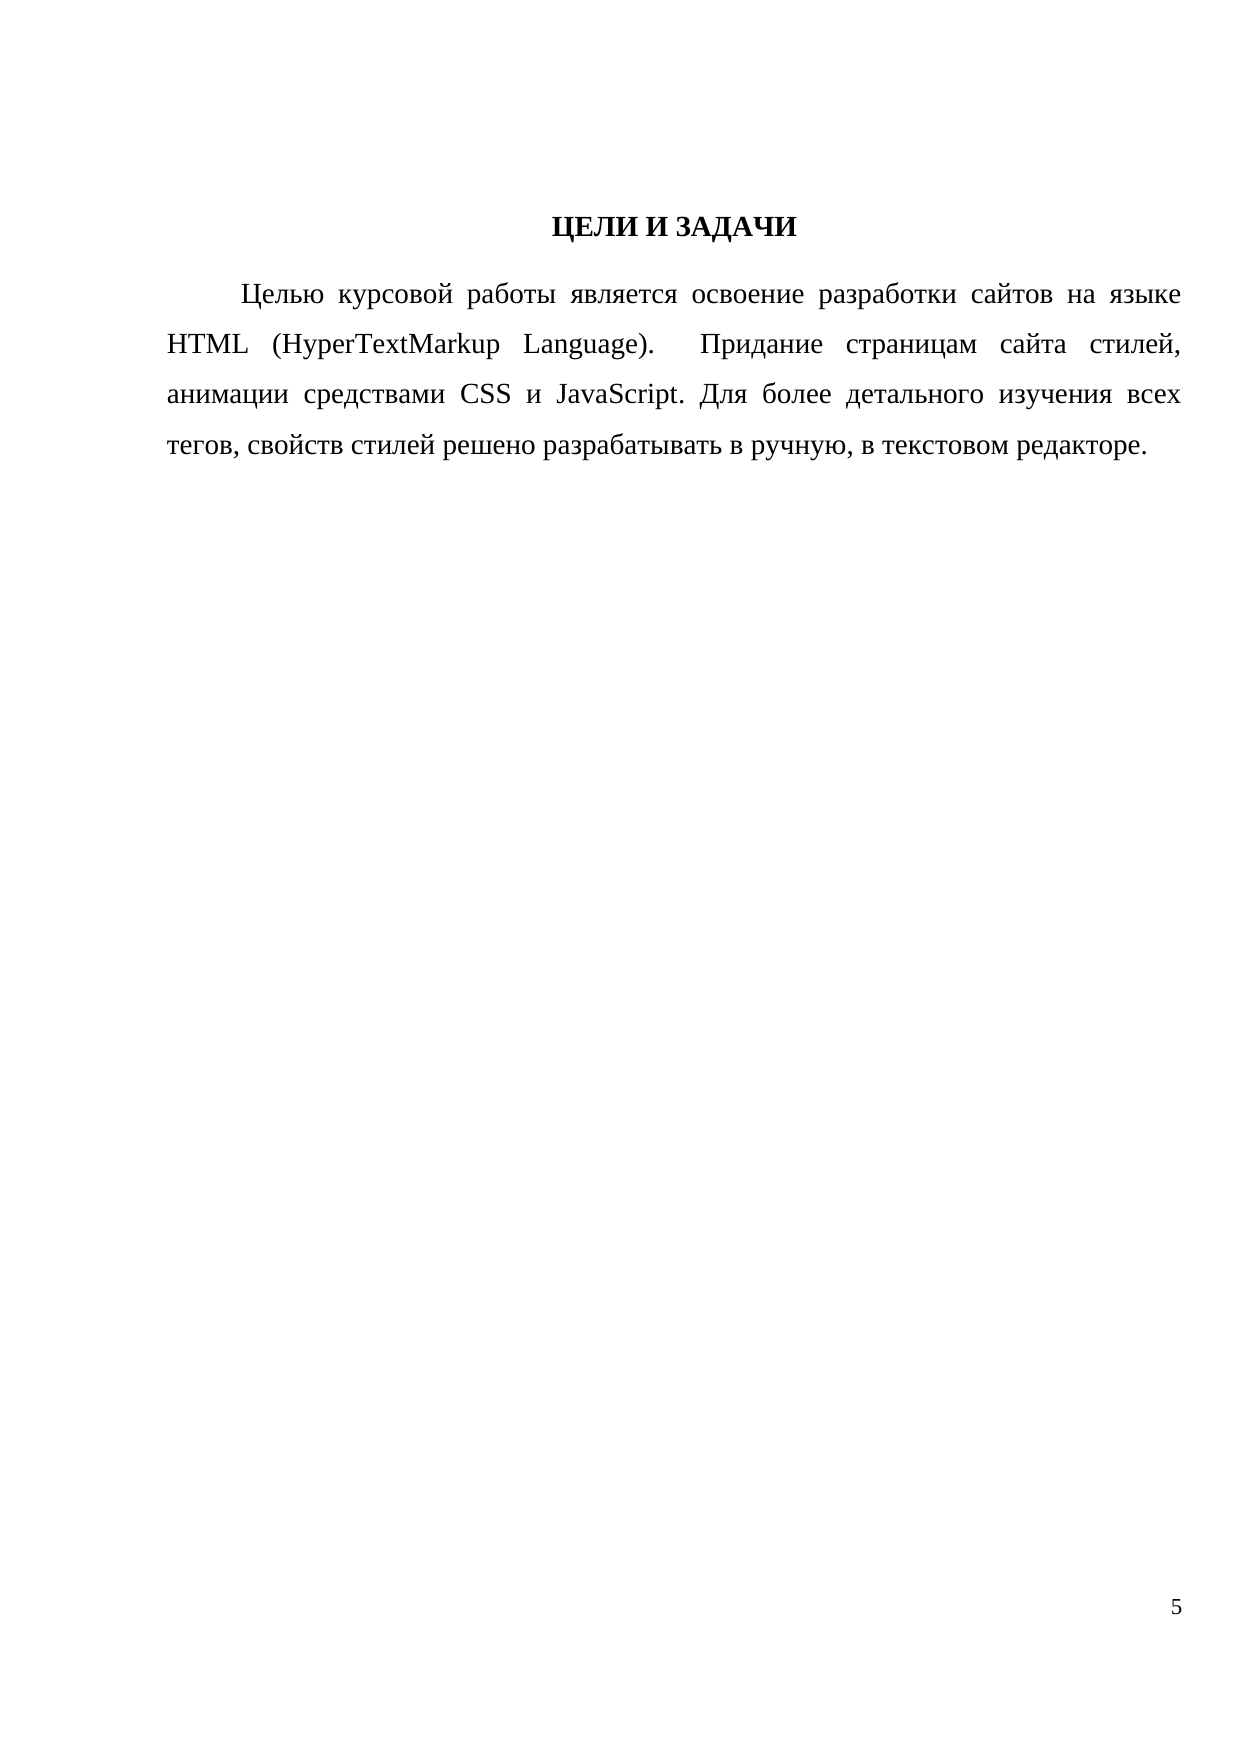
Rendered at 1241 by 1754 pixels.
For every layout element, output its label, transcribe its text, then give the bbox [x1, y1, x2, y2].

text Целью курсовой работы является освоение разработки сайтов на языке HTML (HyperTextMarkup Language). Придание страницам сайта стилей, анимации средствами CSS и JavaScript. Для более детального изучения всех тегов, свойств стилей решено разрабатывать в ручную, в текстовом редакторе. [167, 276, 1182, 461]
text ЦЕЛИ И ЗАДАЧИ [167, 209, 1182, 242]
